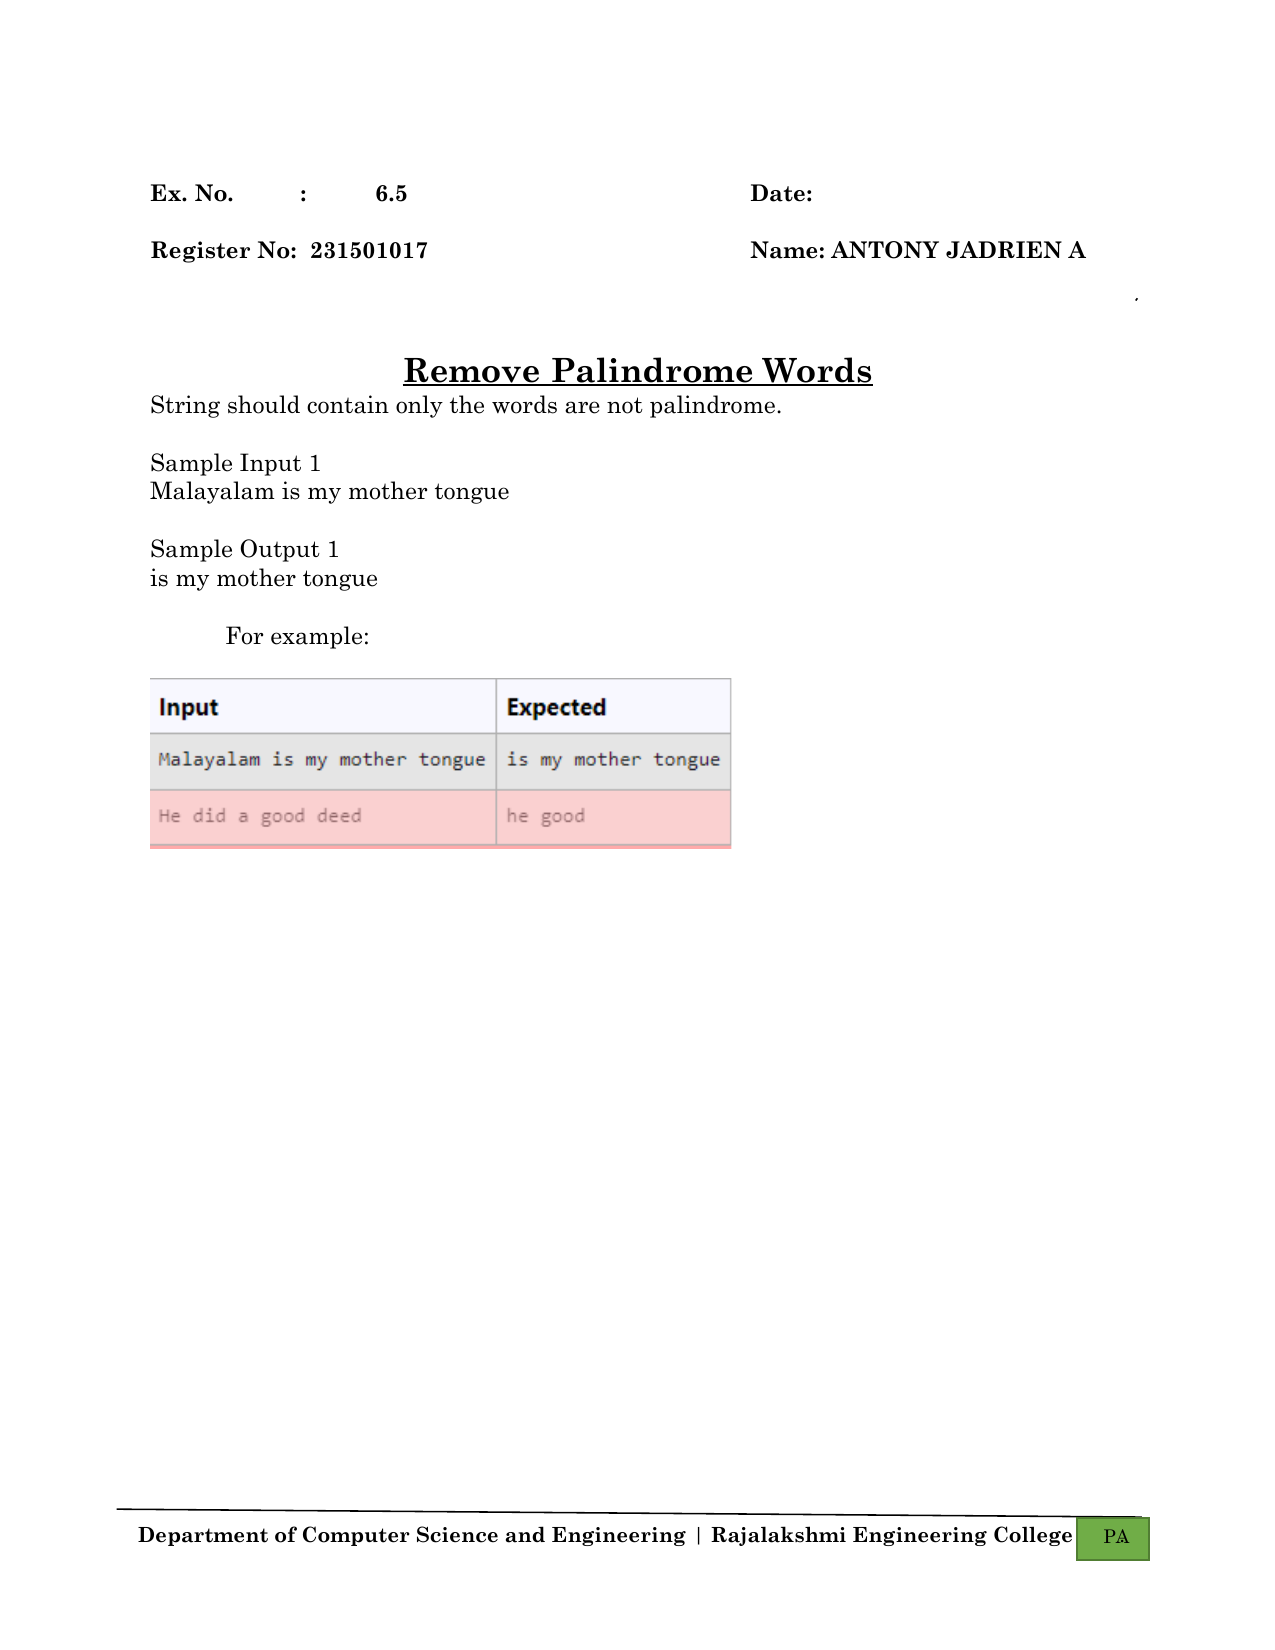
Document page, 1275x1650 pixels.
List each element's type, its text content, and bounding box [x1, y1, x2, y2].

text is my mother tongue [150, 563, 1125, 592]
text Remove Palindrome Words [150, 349, 1125, 389]
text For example: [225, 620, 1125, 649]
picture [150, 678, 732, 849]
text Ex. No. : 6.5 Date: [150, 179, 1125, 207]
text Malayalam is my mother tongue [150, 476, 1125, 505]
text Register No: 231501017 Name: ANTONY JADRIEN A [150, 236, 1125, 263]
text Sample Input 1 [150, 447, 1125, 476]
text String should contain only the words are not palindrome. [150, 389, 1125, 418]
text Sample Output 1 [150, 534, 1125, 563]
